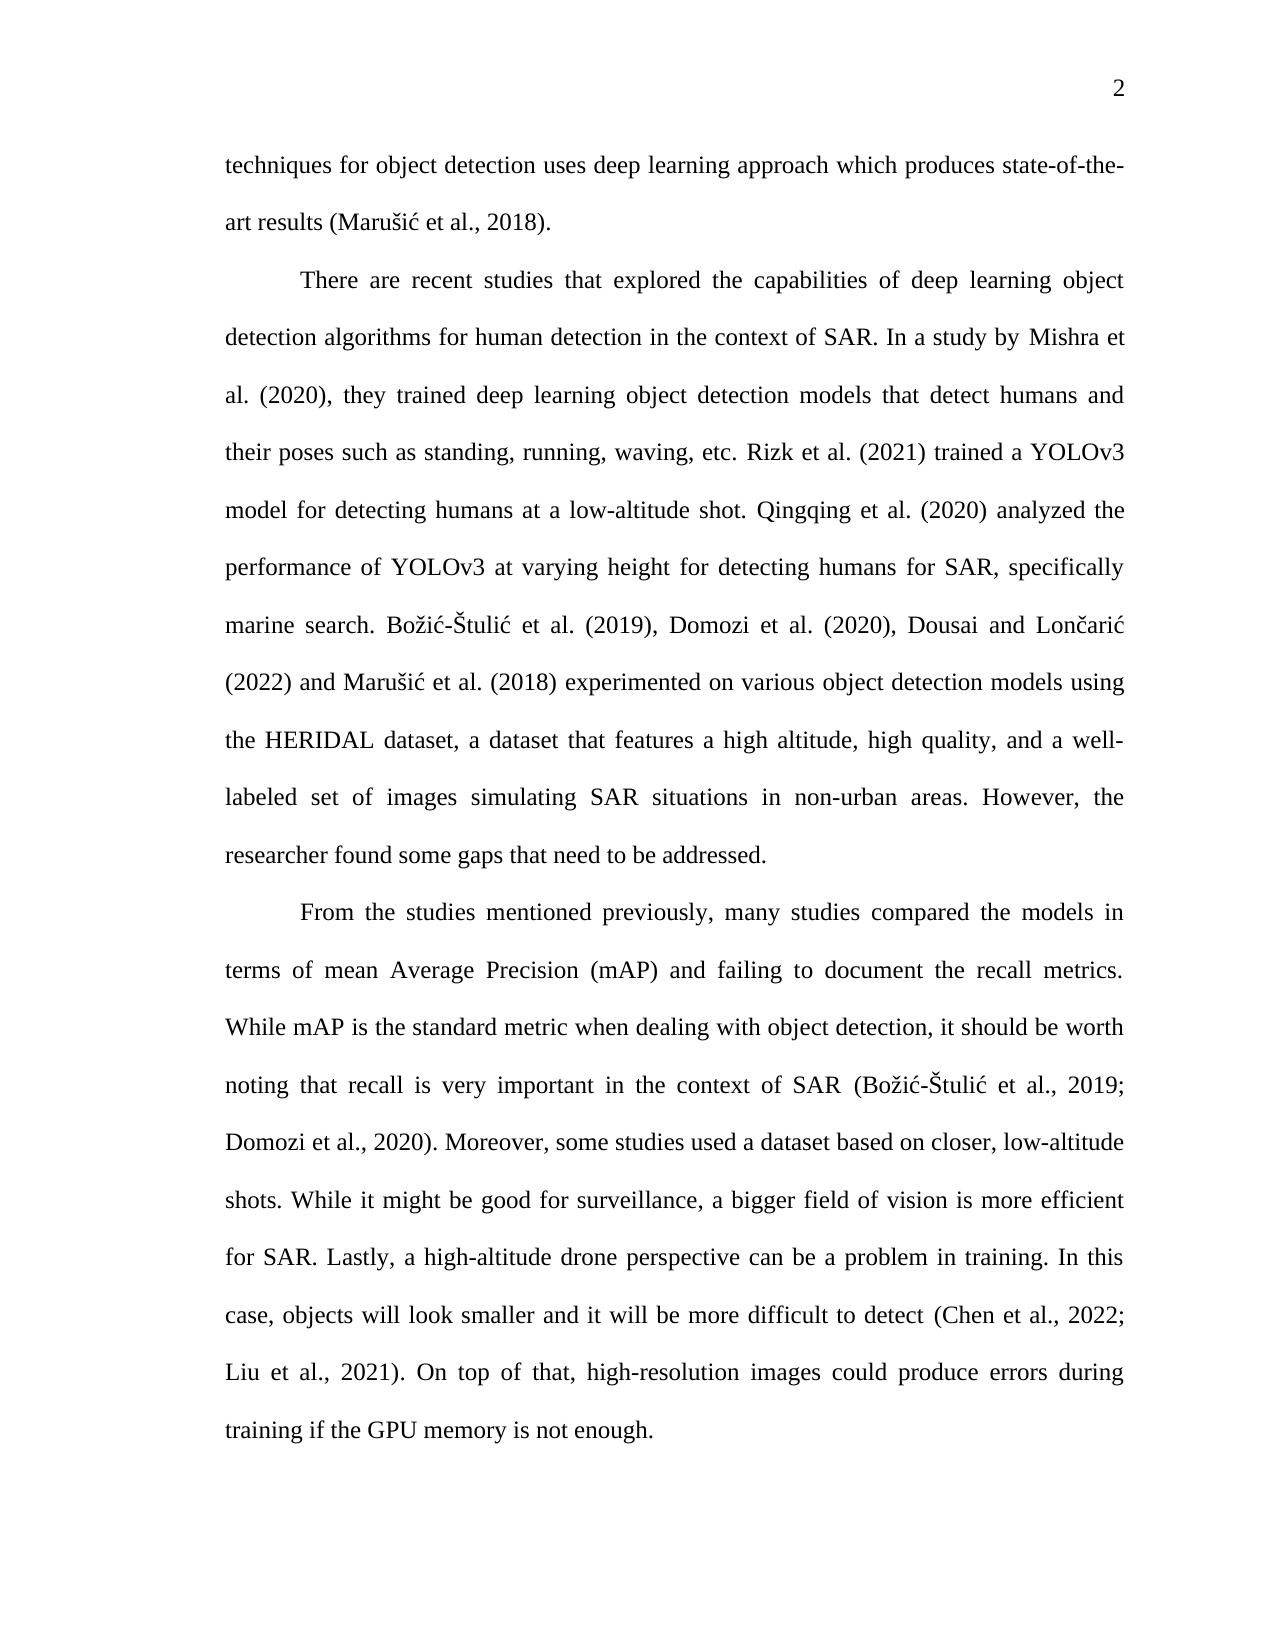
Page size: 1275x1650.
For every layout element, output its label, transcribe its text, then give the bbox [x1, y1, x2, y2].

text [225, 150, 1125, 236]
text From the studies mentioned previously, many studies compared the models in terms of mean Average Precision (mAP) and failing to document the recall metrics. While mAP is the standard metric when dealing with object detection, it should be worth noting that recall is very important in the context of SAR (Božić-Štulić et al., 2019; Domozi et al., 2020). Moreover, some studies used a dataset based on closer, low-altitude shots. While it might be good for surveillance, a bigger field of vision is more efficient for SAR. Lastly, a high-altitude drone perspective can be a problem in training. In this case, objects will look smaller and it will be more difficult to detect (Chen et al., 2022; Liu et al., 2021). On top of that, high-resolution images could produce errors during training if the GPU memory is not enough. [225, 897, 1125, 1444]
text There are recent studies that explored the capabilities of deep learning object detection algorithms for human detection in the context of SAR. In a study by Mishra et al. (2020), they trained deep learning object detection models that detect humans and their poses such as standing, running, waving, etc. Rizk et al. (2021) trained a YOLOv3 model for detecting humans at a low-altitude shot. Qingqing et al. (2020) analyzed the performance of YOLOv3 at varying height for detecting humans for SAR, specifically marine search. Božić-Štulić et al. (2019), Domozi et al. (2020), Dousai and Lončarić (2022) and Marušić et al. (2018) experimented on various object detection models using the HERIDAL dataset, a dataset that features a high altitude, high quality, and a well-labeled set of images simulating SAR situations in non-urban areas. However, the researcher found some gaps that need to be addressed. [225, 265, 1125, 869]
